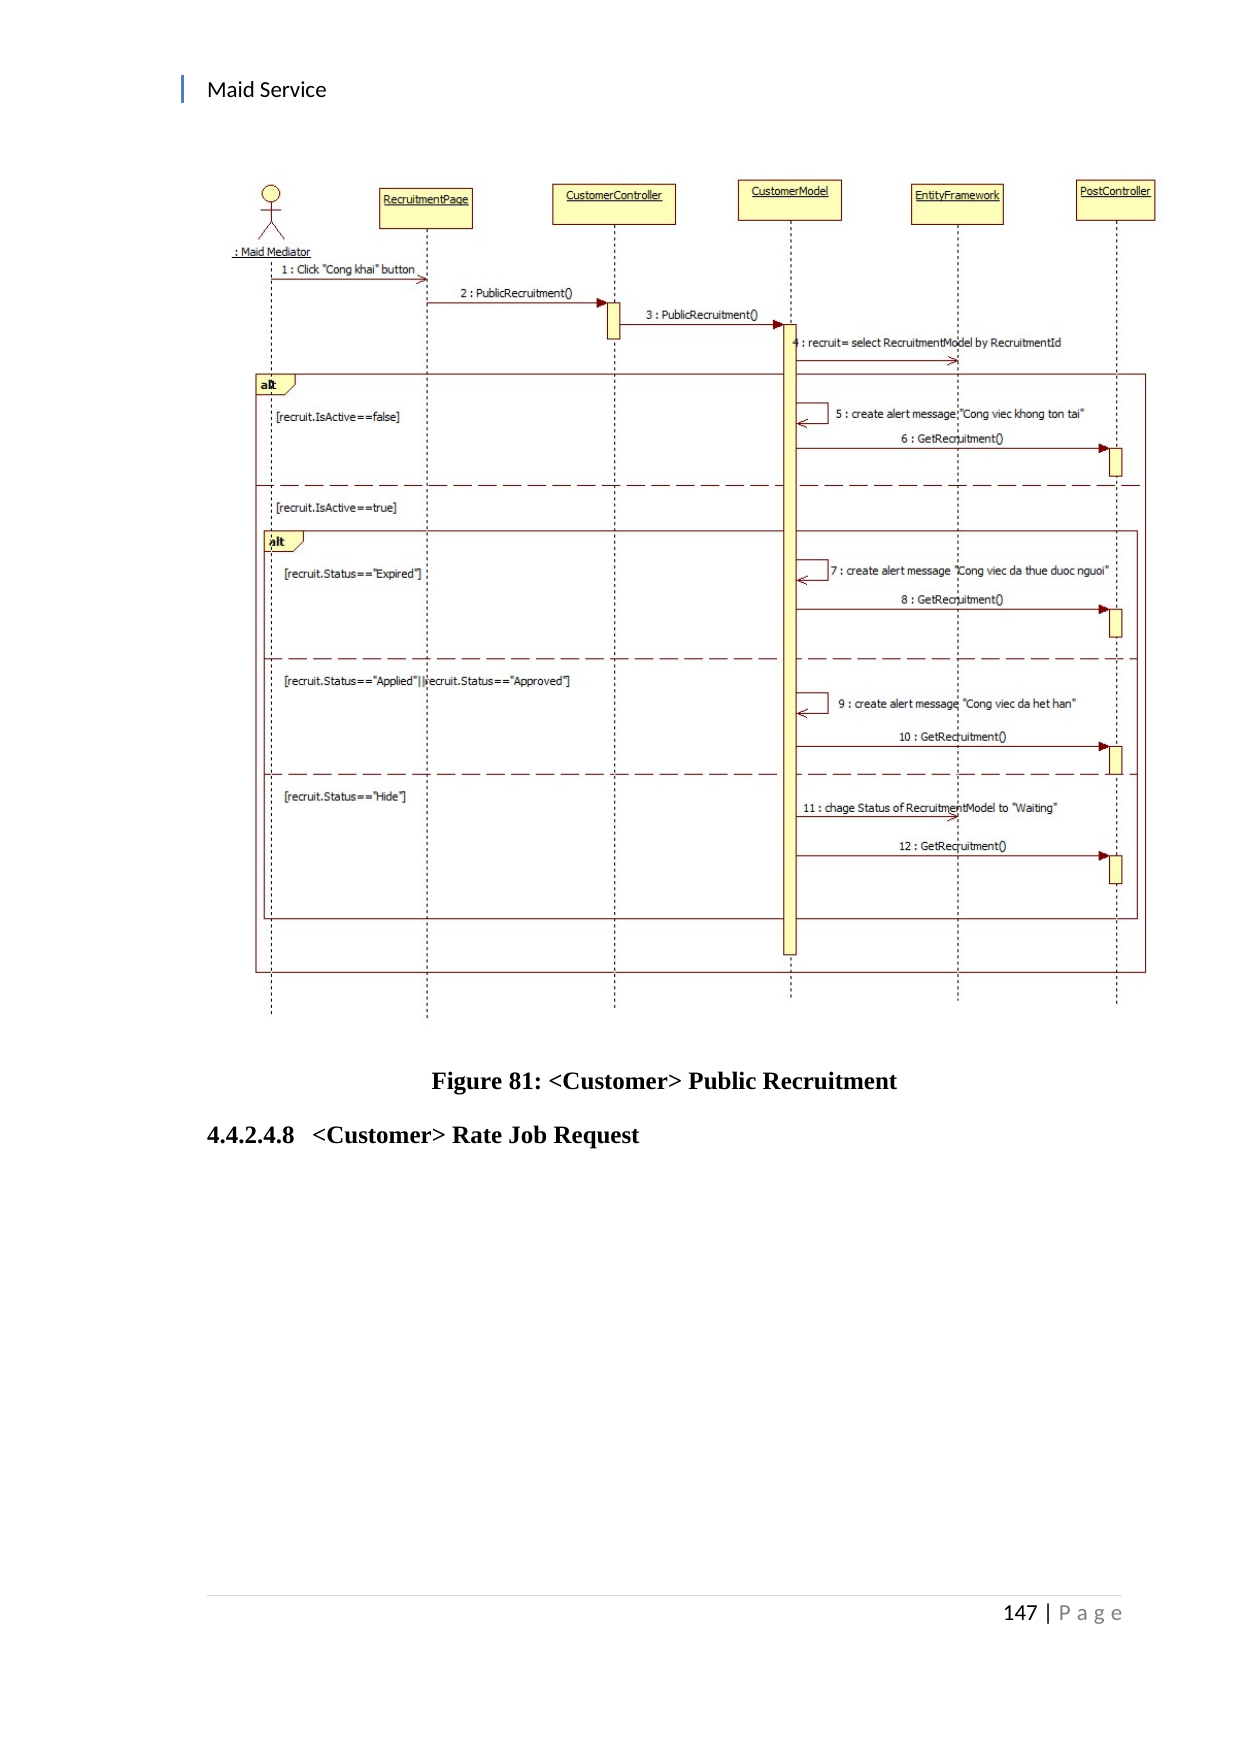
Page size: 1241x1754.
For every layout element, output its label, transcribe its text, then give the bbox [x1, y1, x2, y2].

subtitle Figure 81: <Customer> Public Recruitment [207, 1066, 1122, 1095]
picture [206, 160, 1176, 1042]
subtitle <Customer> Rate Job Request [207, 1120, 1122, 1149]
